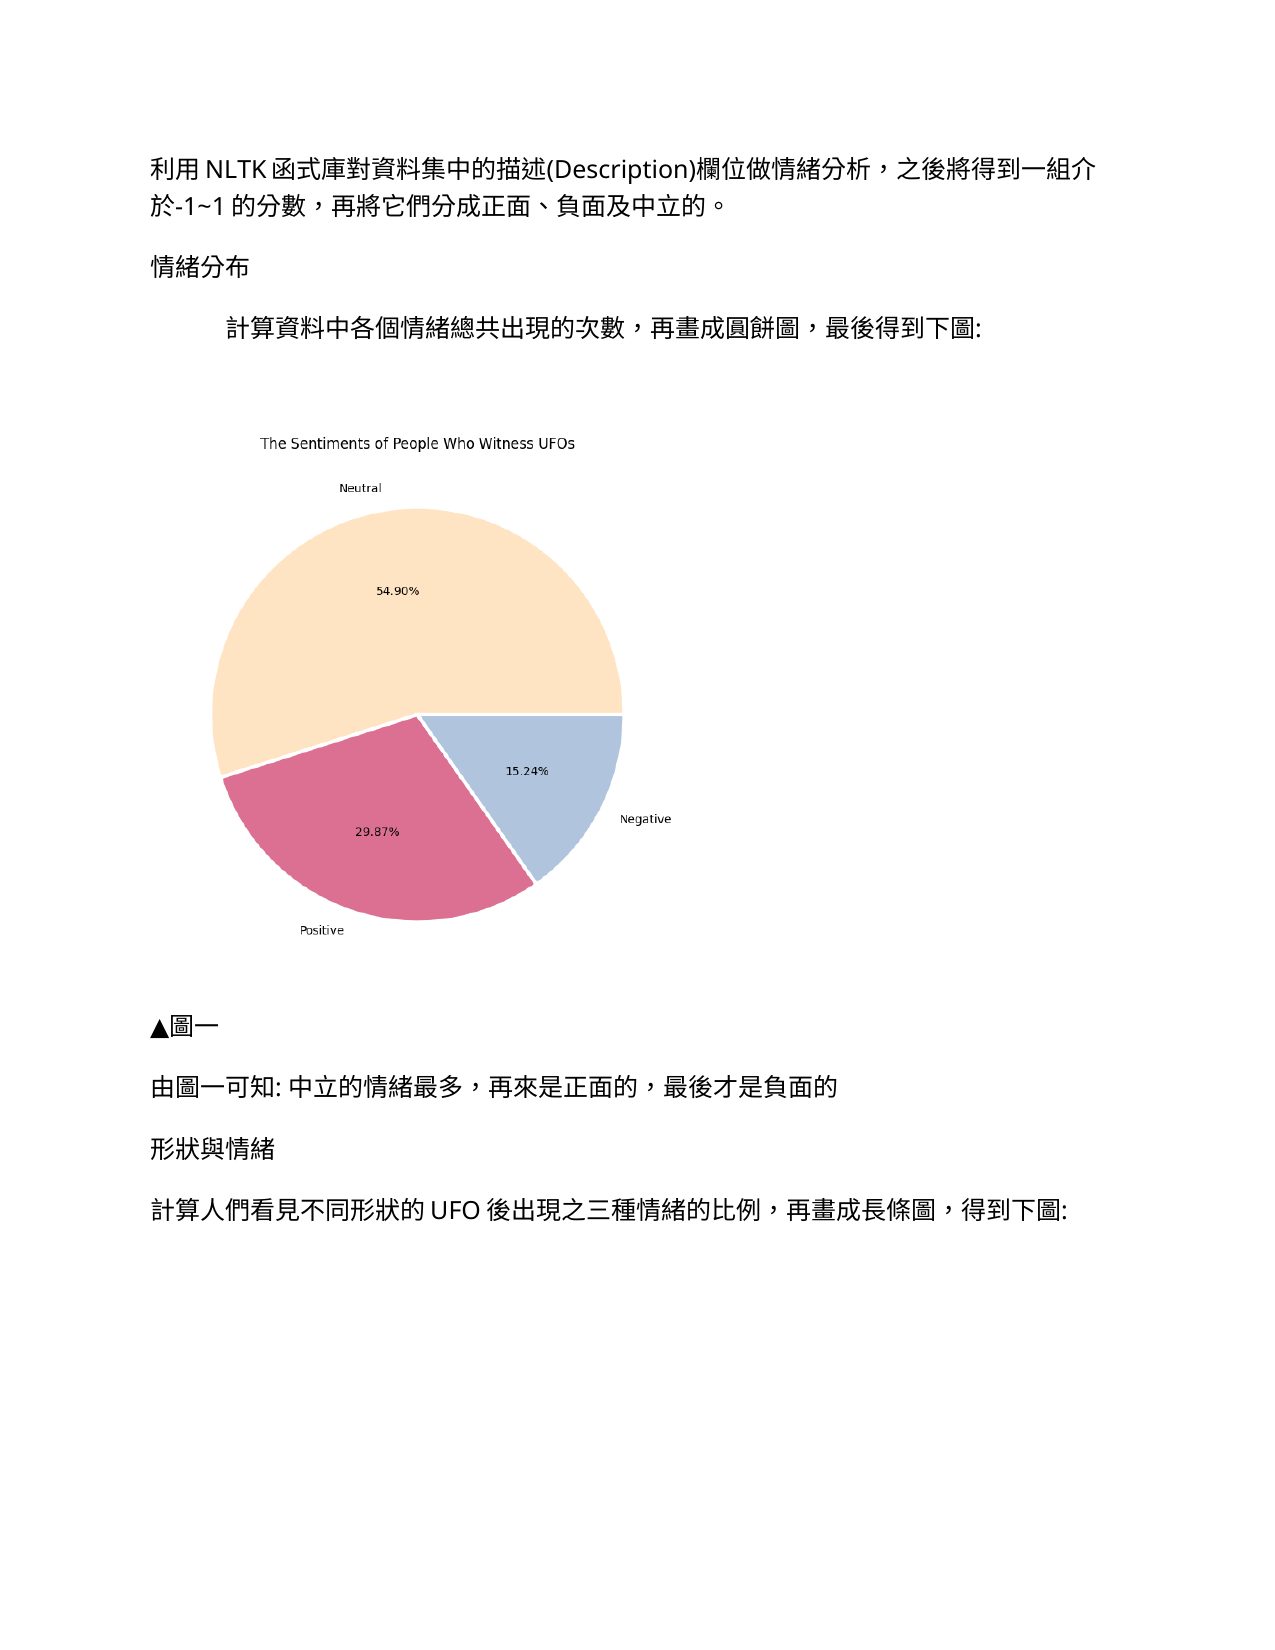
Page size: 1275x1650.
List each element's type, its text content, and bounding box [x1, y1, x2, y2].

text 利用NLTK函式庫對資料集中的描述(Description)欄位做情緒分析，之後將得到一組介於-1~1的分數，再將它們分成正面、負面及中立的。 [150, 150, 1125, 222]
text 情緒分布 [150, 247, 1125, 284]
picture [150, 429, 684, 982]
text 由圖一可知: 中立的情緒最多，再來是正面的，最後才是負面的 [150, 1068, 1125, 1104]
text 形狀與情緒 [150, 1129, 1125, 1165]
text 計算資料中各個情緒總共出現的次數，再畫成圓餅圖，最後得到下圖: [150, 309, 1125, 345]
text ▲圖一 [150, 1007, 1125, 1043]
text 計算人們看見不同形狀的UFO後出現之三種情緒的比例，再畫成長條圖，得到下圖: [150, 1190, 1125, 1227]
